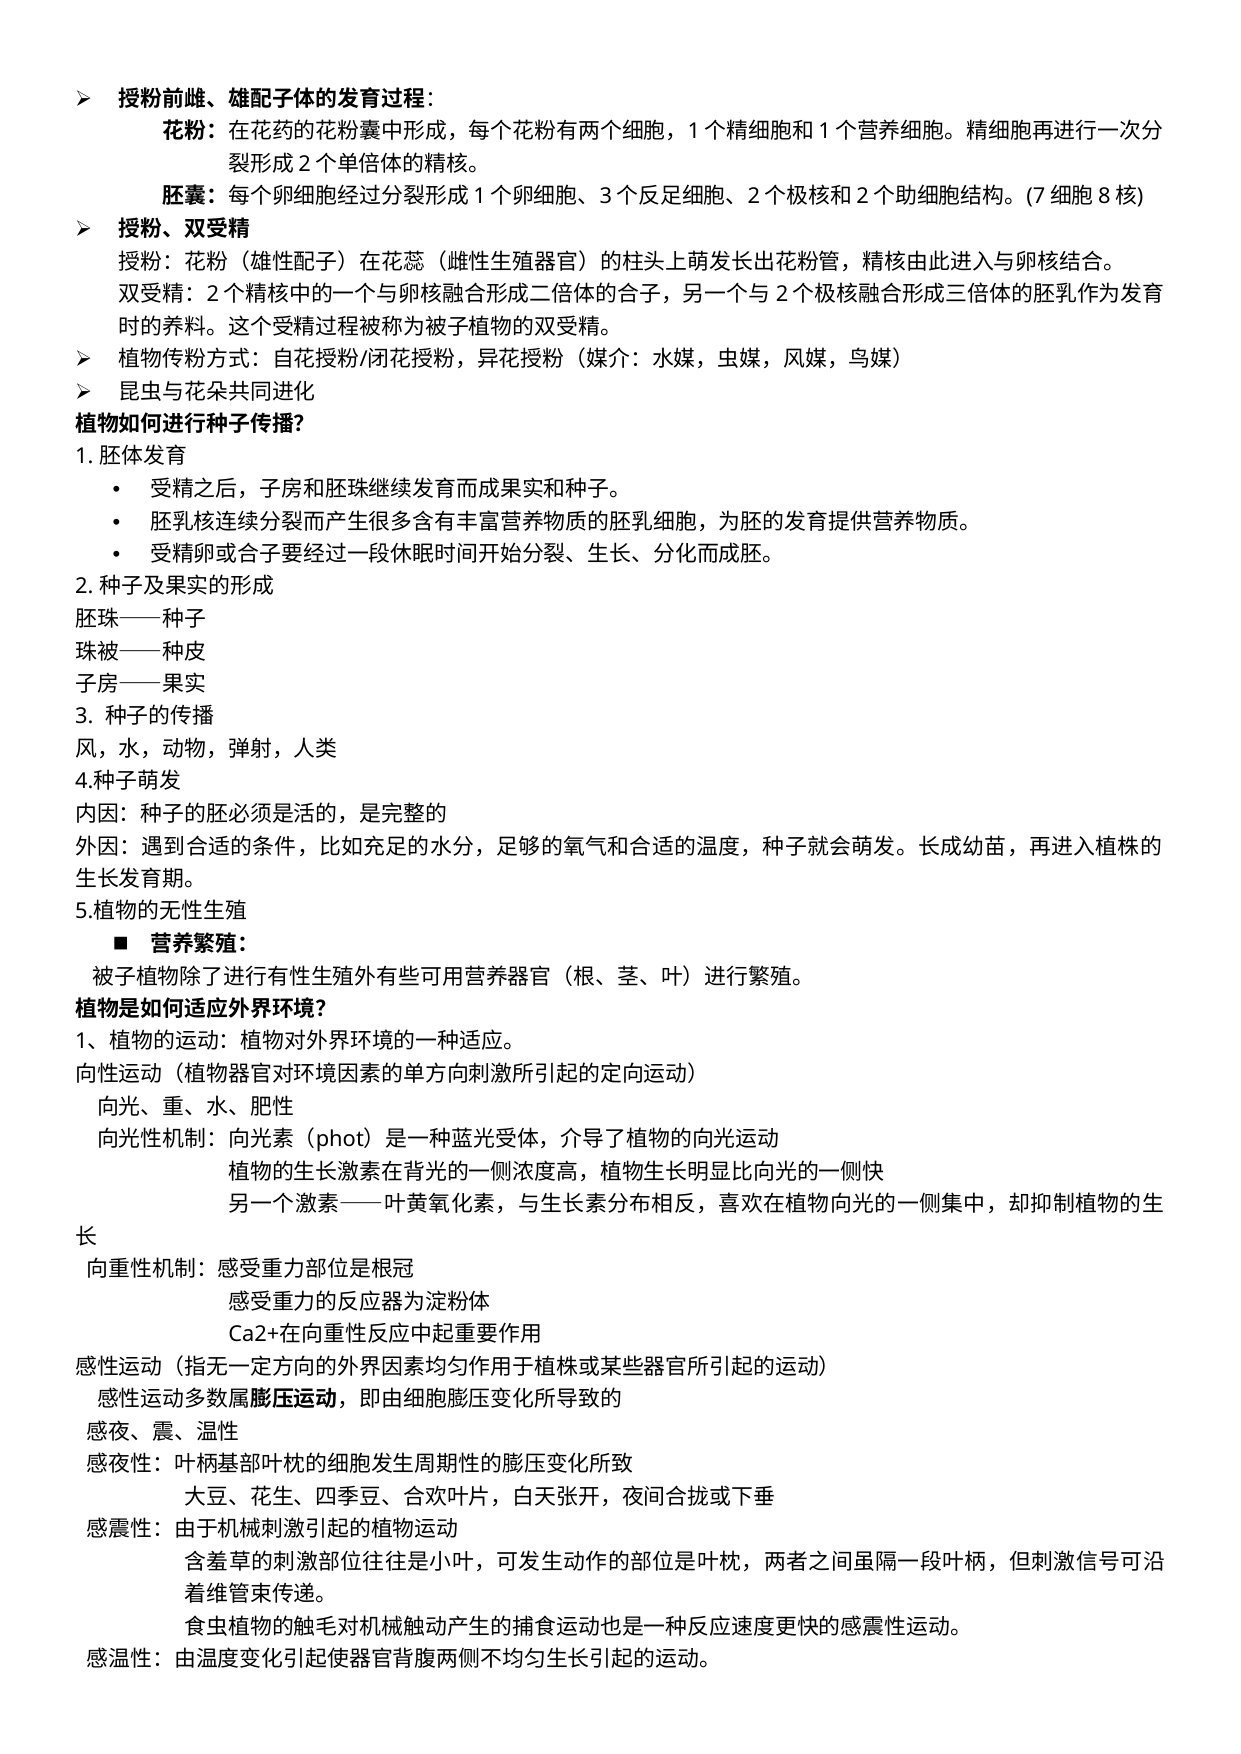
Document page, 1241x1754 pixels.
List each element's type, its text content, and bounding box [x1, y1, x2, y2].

text 胚囊：每个卵细胞经过分裂形成1个卵细胞、3个反足细胞、2个极核和2个助细胞结构。(7细胞8核) [75, 178, 1165, 211]
text 感震性：由于机械刺激引起的植物运动 [75, 1511, 1165, 1543]
text 内因：种子的胚必须是活的，是完整的 [75, 796, 1165, 828]
text 感夜性：叶柄基部叶枕的细胞发生周期性的膨压变化所致 [75, 1446, 1165, 1478]
text 向重性机制：感受重力部位是根冠 [75, 1251, 1165, 1283]
text 5.植物的无性生殖 [75, 893, 1165, 926]
text 植物的生长激素在背光的一侧浓度高，植物生长明显比向光的一侧快 [75, 1153, 1165, 1186]
text 感性运动多数属膨压运动，即由细胞膨压变化所导致的 [75, 1381, 1165, 1413]
list 授粉：花粉（雄性配子）在花蕊（雌性生殖器官）的柱头上萌发长出花粉管，精核由此进入与卵核结合。 [119, 243, 1165, 276]
text 2. 种子及果实的形成 [75, 568, 1165, 601]
text 食虫植物的触毛对机械触动产生的捕食运动也是一种反应速度更快的感震性运动。 [75, 1608, 1165, 1641]
text 1. 胚体发育 [75, 438, 1165, 471]
list 营养繁殖： [112, 926, 1165, 958]
list 受精卵或合子要经过一段休眠时间开始分裂、生长、分化而成胚。 [112, 536, 1165, 568]
list 胚乳核连续分裂而产生很多含有丰富营养物质的胚乳细胞，为胚的发育提供营养物质。 [112, 503, 1165, 536]
text 胚珠——种子 [75, 601, 1165, 633]
list 受精之后，子房和胚珠继续发育而成果实和种子。 [112, 471, 1165, 503]
text 向性运动（植物器官对环境因素的单方向刺激所引起的定向运动） [75, 1056, 1165, 1088]
text 裂形成2个单倍体的精核。 [75, 146, 1165, 178]
text 感性运动（指无一定方向的外界因素均匀作用于植株或某些器官所引起的运动） [75, 1348, 1165, 1381]
text 向光性机制：向光素（phot）是一种蓝光受体，介导了植物的向光运动 [75, 1121, 1165, 1153]
list 昆虫与花朵共同进化 [75, 373, 1165, 406]
text 植物如何进行种子传播？ [75, 406, 1165, 438]
text 1、植物的运动：植物对外界环境的一种适应。 [75, 1023, 1165, 1056]
text 大豆、花生、四季豆、合欢叶片，白天张开，夜间合拢或下垂 [75, 1478, 1165, 1511]
text 植物是如何适应外界环境？ [75, 991, 1165, 1023]
text 感受重力的反应器为淀粉体 [75, 1283, 1165, 1316]
list 双受精：2个精核中的一个与卵核融合形成二倍体的合子，另一个与2个极核融合形成三倍体的胚乳作为发育时的养料。这个受精过程被称为被子植物的双受精。 [119, 276, 1165, 341]
list 植物传粉方式：自花授粉/闭花授粉，异花授粉（媒介：水媒，虫媒，风媒，鸟媒） [75, 341, 1165, 373]
text 外因：遇到合适的条件，比如充足的水分，足够的氧气和合适的温度，种子就会萌发。长成幼苗，再进入植株的生长发育期。 [75, 828, 1165, 893]
text 3. 种子的传播 [75, 698, 1165, 731]
list 授粉前雌、雄配子体的发育过程： [75, 81, 1165, 113]
text 风，水，动物，弹射，人类 [75, 731, 1165, 763]
text 被子植物除了进行有性生殖外有些可用营养器官（根、茎、叶）进行繁殖。 [75, 958, 1165, 991]
text Ca2+在向重性反应中起重要作用 [75, 1316, 1165, 1348]
text 另一个激素——叶黄氧化素，与生长素分布相反，喜欢在植物向光的一侧集中，却抑制植物的生长 [75, 1186, 1165, 1251]
text 向光、重、水、肥性 [75, 1088, 1165, 1121]
text 含羞草的刺激部位往往是小叶，可发生动作的部位是叶枕，两者之间虽隔一段叶柄，但刺激信号可沿着维管束传递。 [184, 1543, 1165, 1608]
text 感温性：由温度变化引起使器官背腹两侧不均匀生长引起的运动。 [75, 1641, 1165, 1673]
text 珠被——种皮 [75, 633, 1165, 666]
text 花粉：在花药的花粉囊中形成，每个花粉有两个细胞，1个精细胞和1个营养细胞。精细胞再进行一次分 [75, 113, 1165, 146]
list 授粉、双受精 [75, 211, 1165, 243]
text 子房——果实 [75, 666, 1165, 698]
text 4.种子萌发 [75, 763, 1165, 796]
text 感夜、震、温性 [75, 1413, 1165, 1446]
